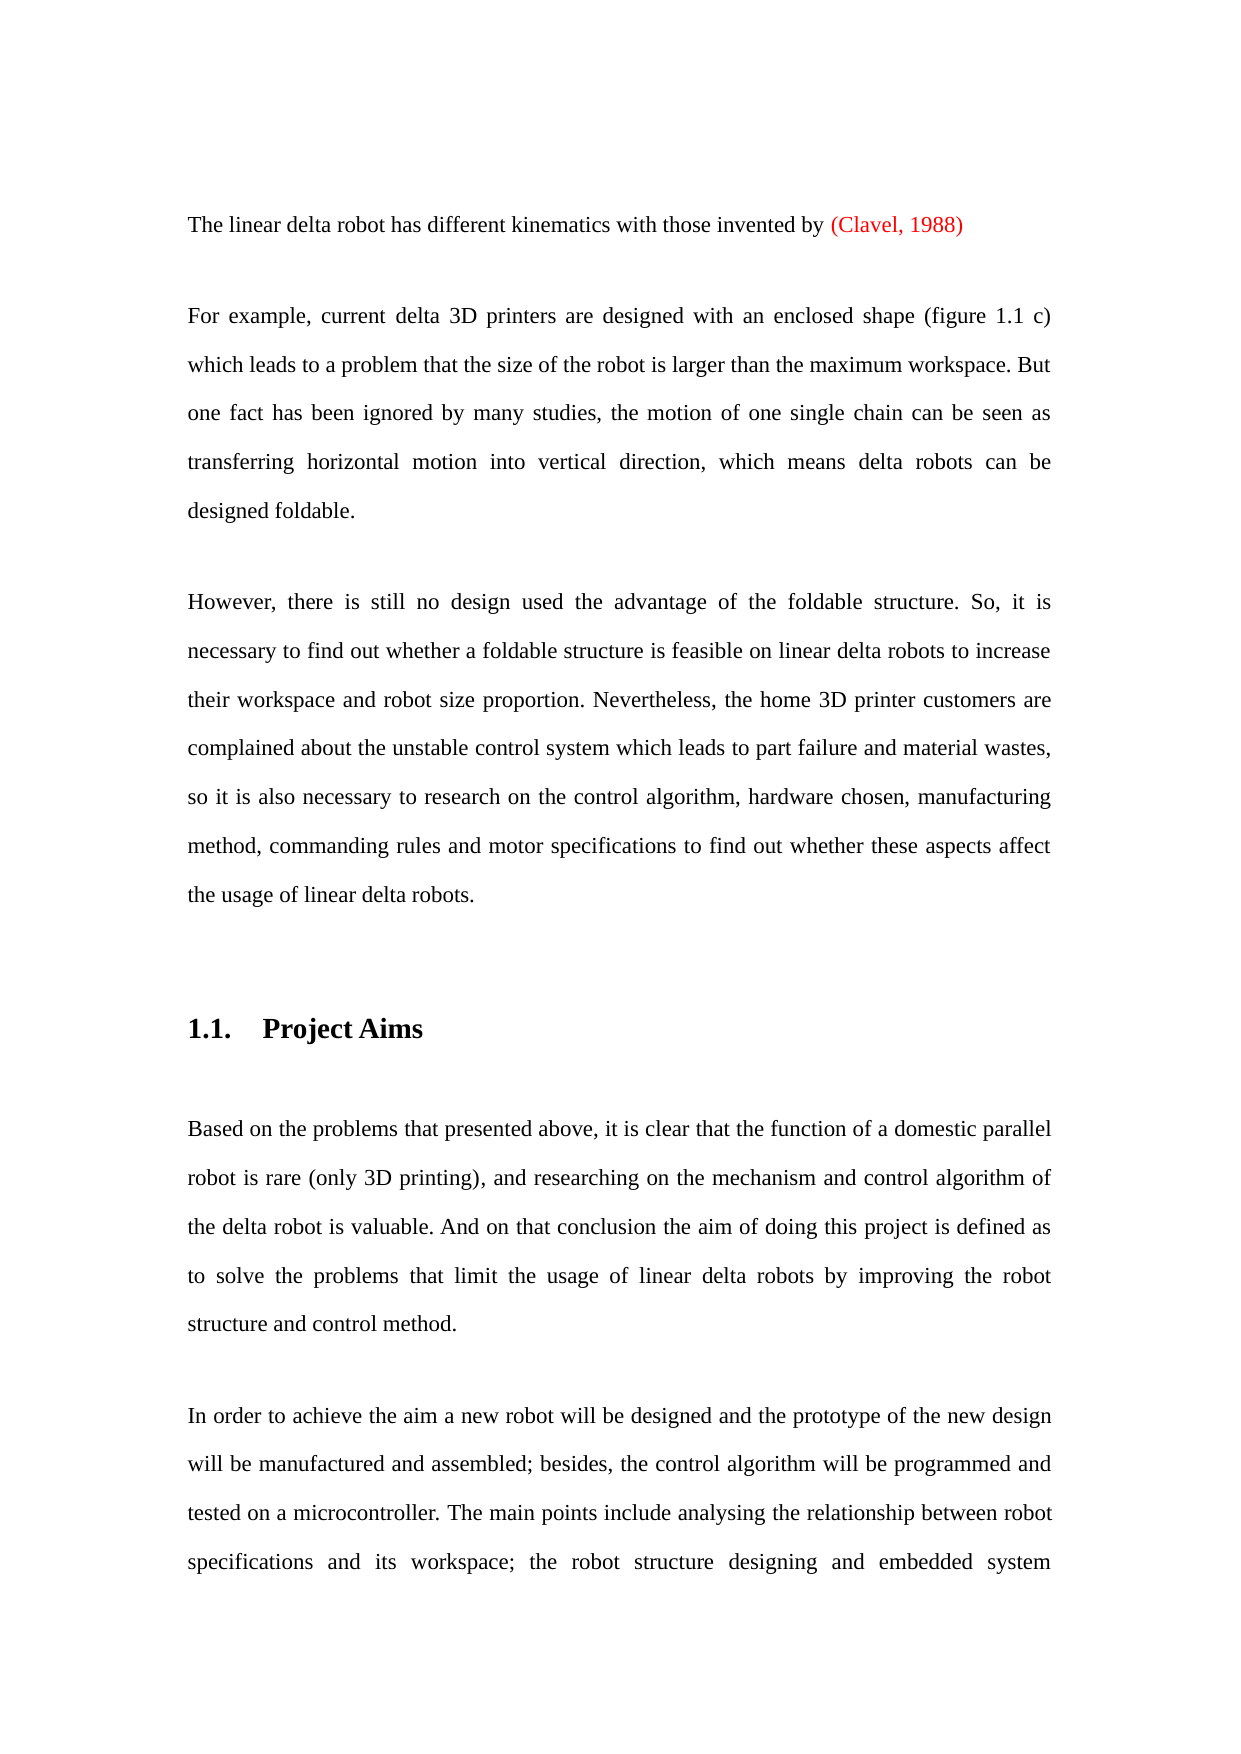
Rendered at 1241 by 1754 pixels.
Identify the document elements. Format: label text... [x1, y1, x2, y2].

text However, there is still no design used the advantage of the foldable structure. So, it is necessary to find out whether a foldable structure is feasible on linear delta robots to increase their workspace and robot size proportion. Nevertheless, the home 3D printer customers are complained about the unstable control system which leads to part failure and material wastes, so it is also necessary to research on the control algorithm, hardware chosen, manufacturing method, commanding rules and motor specifications to find out whether these aspects affect the usage of linear delta robots. [187, 585, 1053, 910]
subtitle Project Aims [187, 996, 1053, 1061]
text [187, 1399, 1053, 1577]
text Based on the problems that presented above, it is clear that the function of a domestic parallel robot is rare (only 3D printing), and researching on the mechanism and control algorithm of the delta robot is valuable. And on that conclusion the aim of doing this project is defined as to solve the problems that limit the usage of linear delta robots by improving the robot structure and control method. [187, 1112, 1053, 1340]
text The linear delta robot has different kinematics with those invented by (Clavel, 1988) [187, 208, 1053, 240]
text For example, current delta 3D printers are designed with an enclosed shape (figure 1.1 c) which leads to a problem that the size of the robot is larger than the maximum workspace. But one fact has been ignored by many studies, the motion of one single chain can be seen as transferring horizontal motion into vertical direction, which means delta robots can be designed foldable. [187, 299, 1053, 526]
